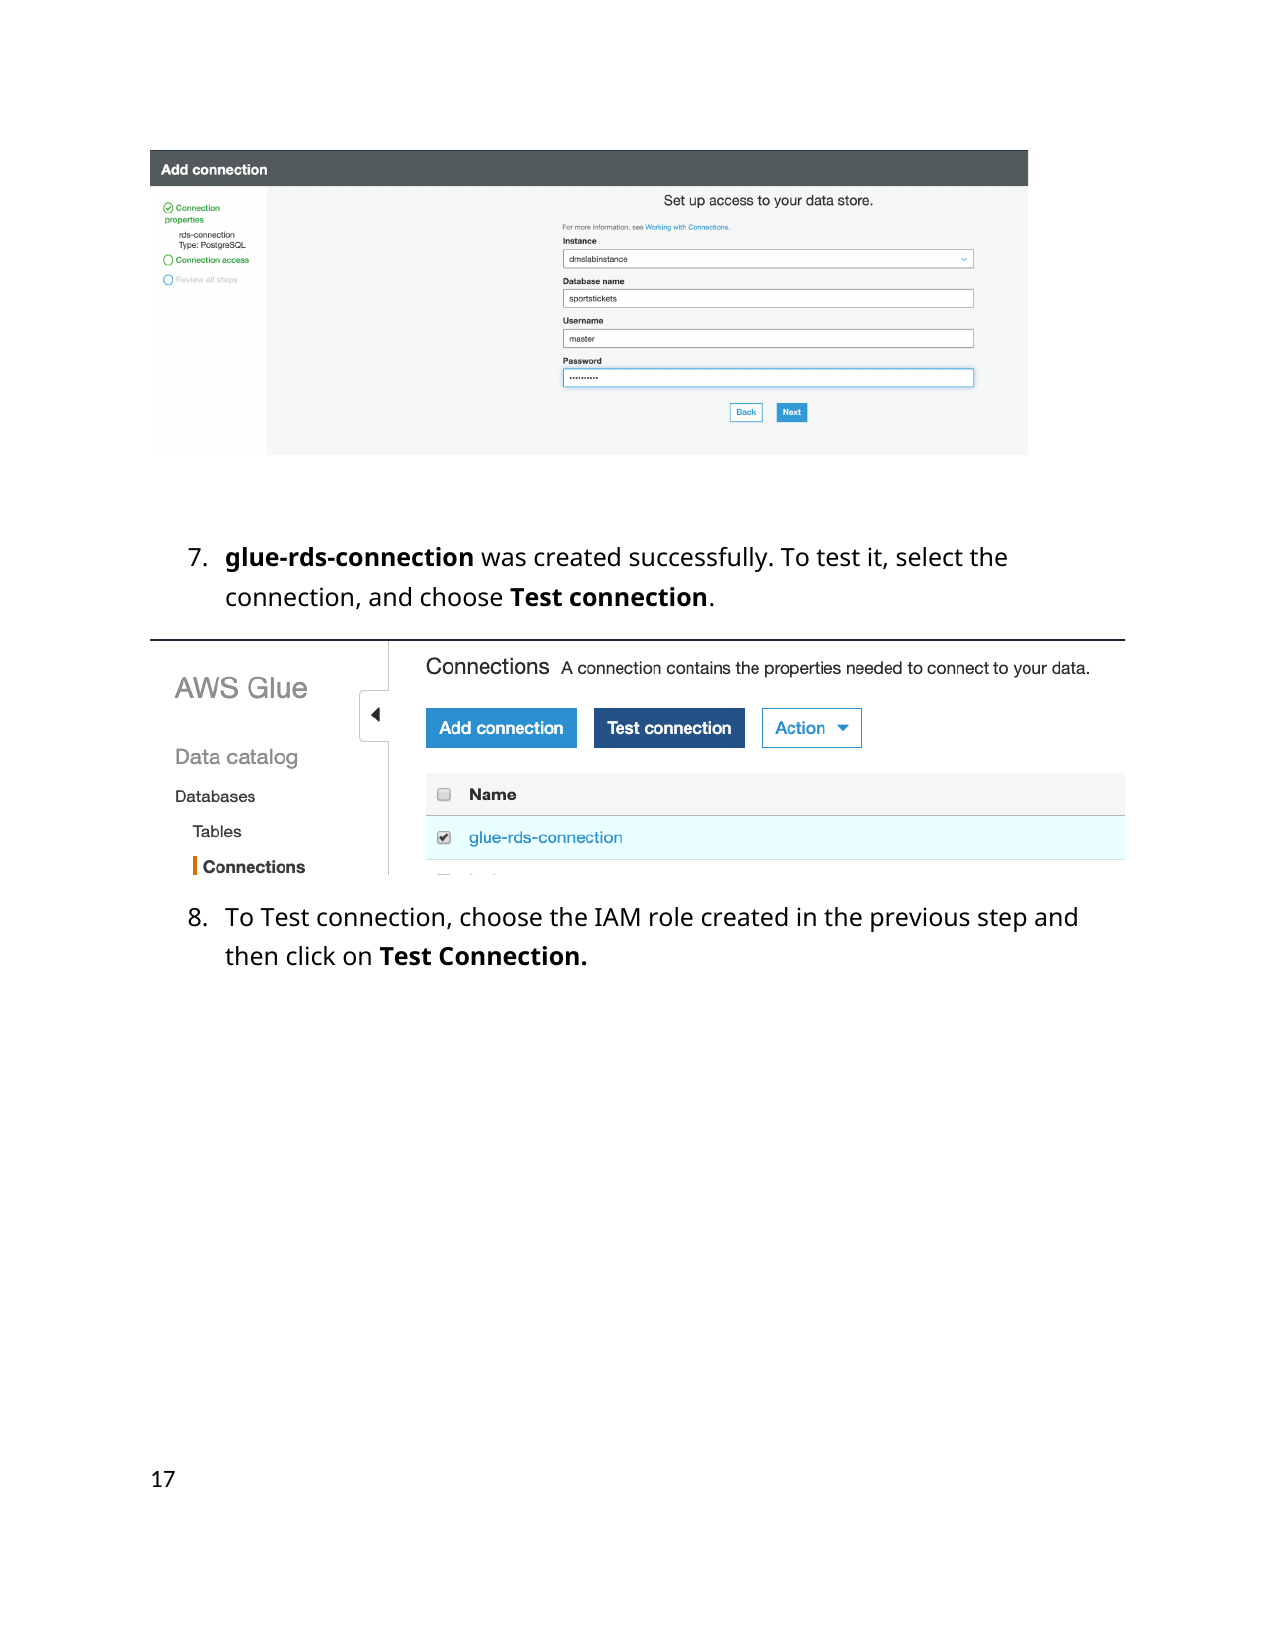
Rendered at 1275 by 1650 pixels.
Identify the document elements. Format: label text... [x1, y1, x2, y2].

list glue-rds-connection was created successfully. To test it, select the connection, and choose Test connection. [187, 540, 1125, 613]
list To Test connection, choose the IAM role created in the previous step and then click on Test Connection. [187, 899, 1125, 973]
picture [150, 639, 1125, 875]
picture [150, 150, 1029, 455]
